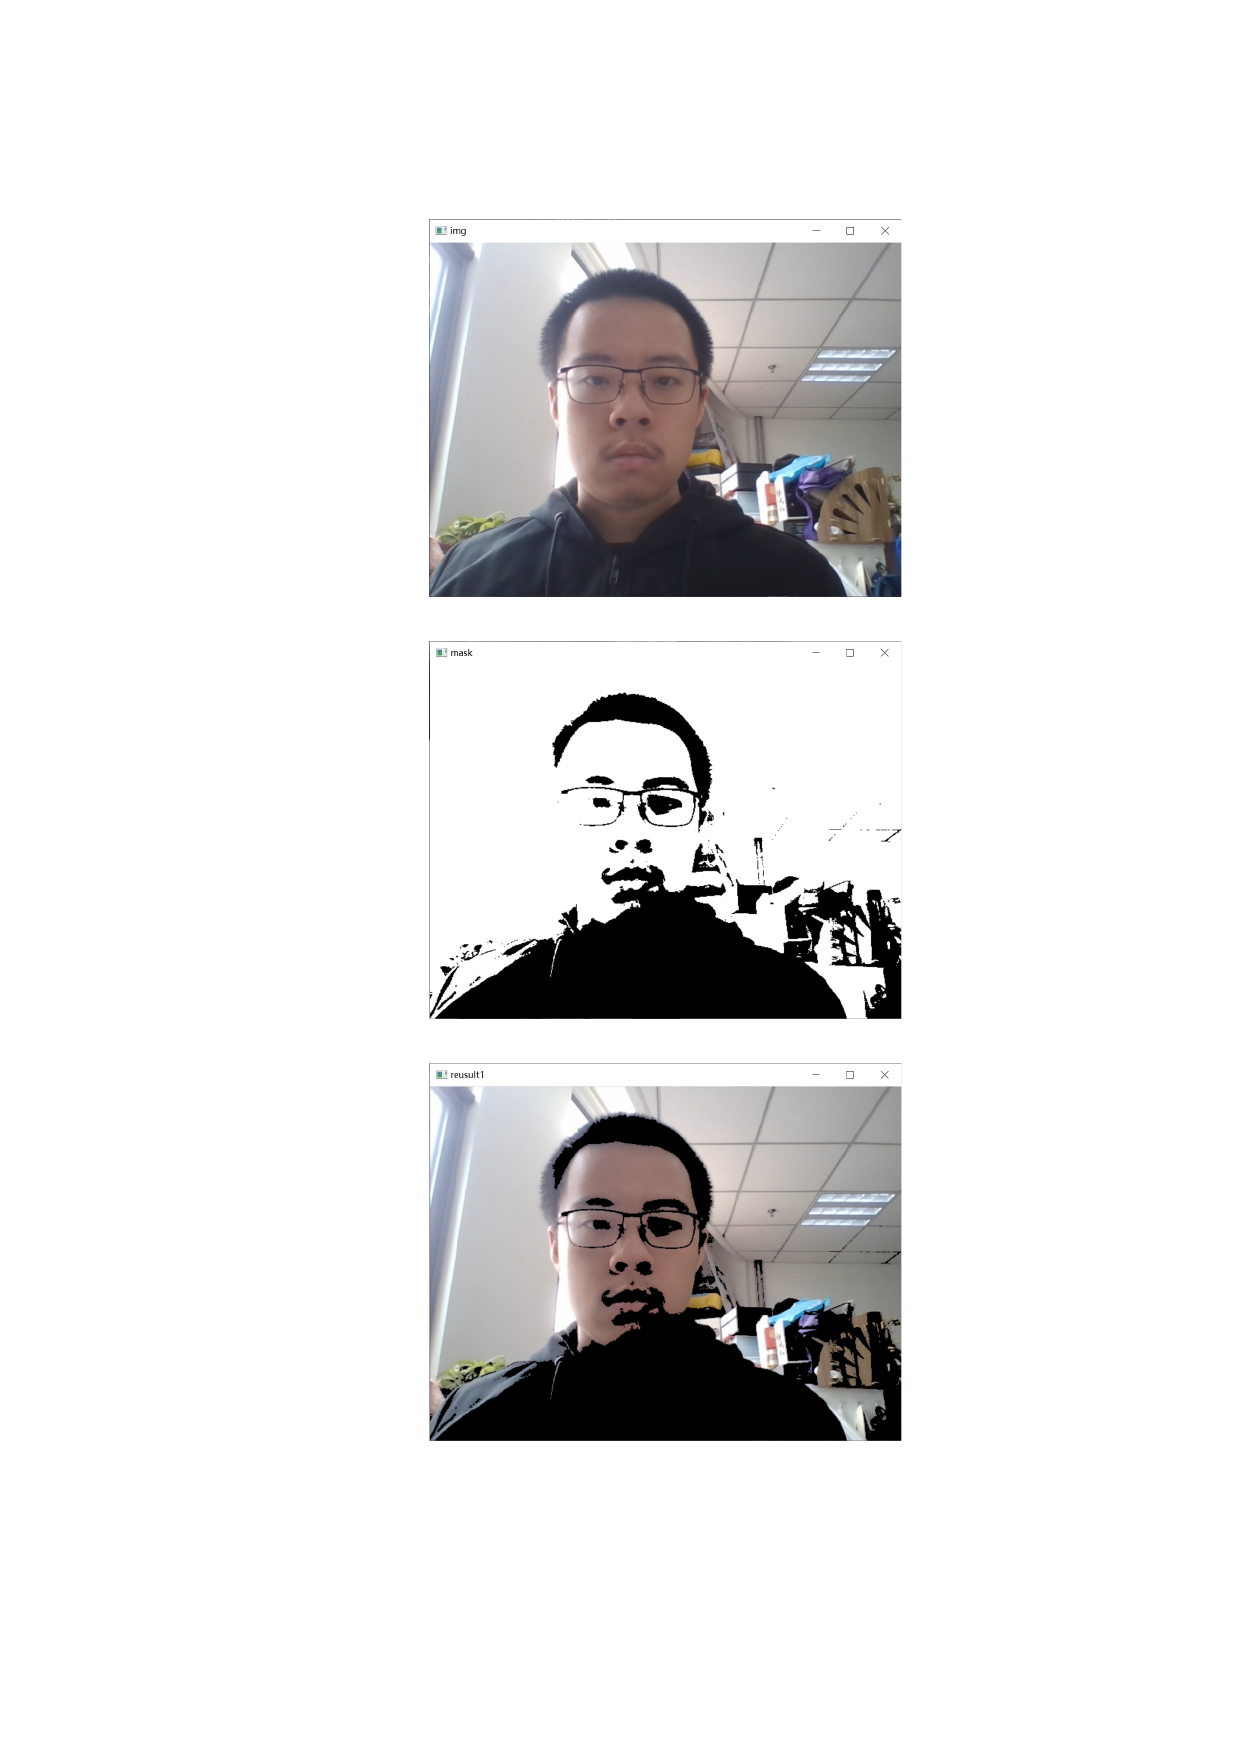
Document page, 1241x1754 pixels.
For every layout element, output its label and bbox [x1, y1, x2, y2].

picture [429, 641, 902, 1019]
picture [429, 1063, 902, 1441]
picture [429, 219, 902, 597]
